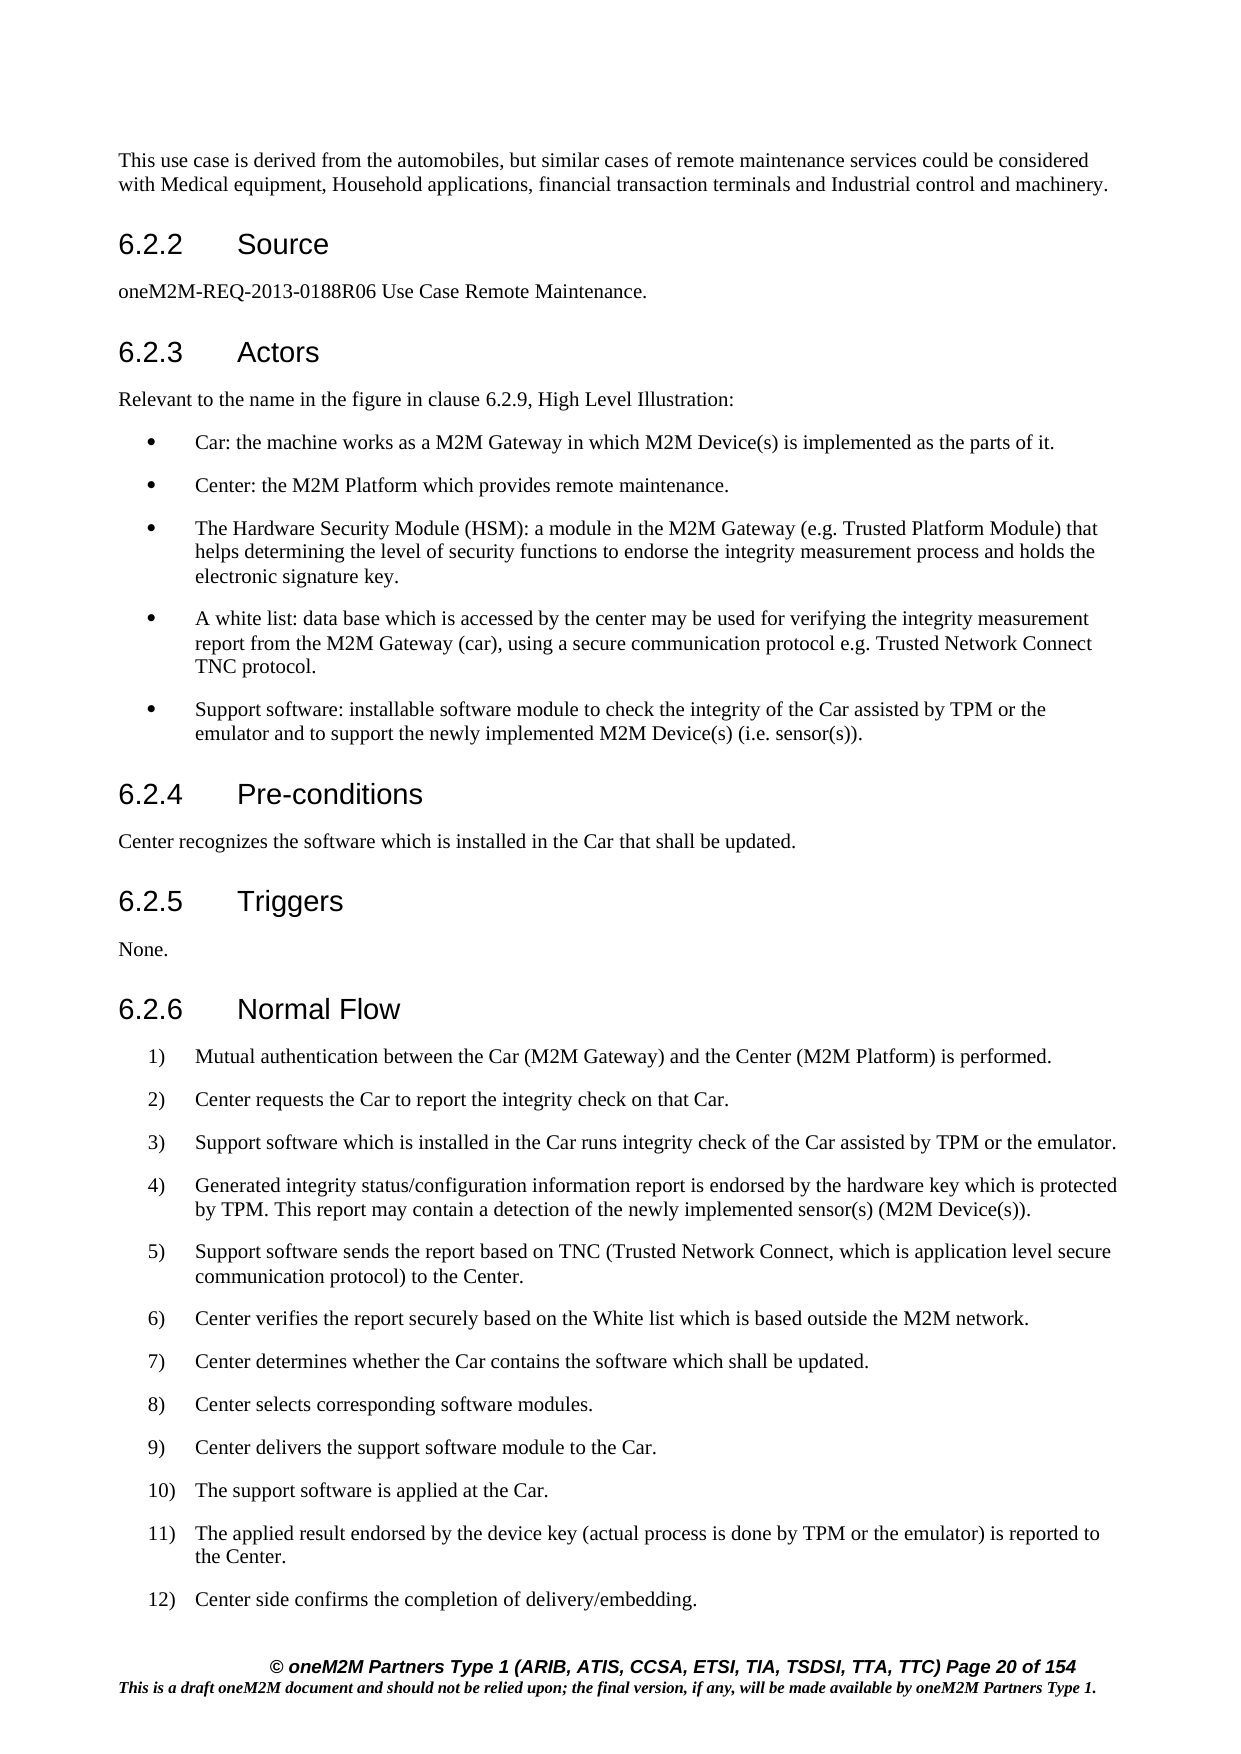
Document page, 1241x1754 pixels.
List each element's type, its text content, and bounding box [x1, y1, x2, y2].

text Center requests the Car to report the integrity check on that Car. [148, 1087, 1122, 1111]
text Center delivers the support software module to the Car. [148, 1435, 1122, 1459]
text Center recognizes the software which is installed in the Car that shall be updated. [118, 829, 1122, 853]
text Support software sends the report based on TNC (Trusted Network Connect, which is application level secure communication protocol) to the Center. [148, 1239, 1122, 1288]
subtitle Actors [118, 335, 1122, 368]
text The Hardware Security Module (HSM): a module in the M2M Gateway (e.g. Trusted Platform Module) that helps determining the level of security functions to endorse the integrity measurement process and holds the electronic signature key. [148, 515, 1122, 588]
text A white list: data base which is accessed by the center may be used for verifying the integrity measurement report from the M2M Gateway (car), using a secure communication protocol e.g. Trusted Network Connect TNC protocol. [148, 606, 1122, 678]
subtitle Pre-conditions [118, 777, 1122, 810]
subtitle Triggers [118, 884, 1122, 918]
text Center side confirms the completion of delivery/embedding. [148, 1587, 1122, 1611]
text Center verifies the report securely based on the White list which is based outside the M2M network. [148, 1306, 1122, 1330]
subtitle Normal Flow [118, 992, 1122, 1025]
text Car: the machine works as a M2M Gateway in which M2M Device(s) is implemented as the parts of it. [148, 430, 1122, 454]
list Mutual authentication between the Car (M2M Gateway) and the Center (M2M Platform) is performed. [148, 1044, 1122, 1068]
text Generated integrity status/configuration information report is endorsed by the hardware key which is protected by TPM. This report may contain a detection of the newly implemented sensor(s) (M2M Device(s)). [148, 1173, 1122, 1221]
text The applied result endorsed by the device key (actual process is done by TPM or the emulator) is reported to the Center. [148, 1520, 1122, 1568]
text The support software is applied at the Car. [148, 1478, 1122, 1502]
text Support software which is installed in the Car runs integrity check of the Car assisted by TPM or the emulator. [148, 1130, 1122, 1154]
subtitle Source [118, 227, 1122, 261]
text Center determines whether the Car contains the software which shall be updated. [148, 1349, 1122, 1373]
text None. [118, 937, 1122, 961]
text Center: the M2M Platform which provides remote maintenance. [148, 473, 1122, 497]
text This use case is derived from the automobiles, but similar cases of remote maintenance services could be considered with Medical equipment, Household applications, financial transaction terminals and Industrial control and machinery. [118, 148, 1122, 196]
text Center selects corresponding software modules. [148, 1392, 1122, 1416]
text oneM2M-REQ-2013-0188R06 Use Case Remote Maintenance. [118, 279, 1122, 303]
text Relevant to the name in the figure in clause 6.2.9, High Level Illustration: [118, 387, 1122, 411]
text Support software: installable software module to check the integrity of the Car assisted by TPM or the emulator and to support the newly implemented M2M Device(s) (i.e. sensor(s)). [148, 697, 1122, 745]
